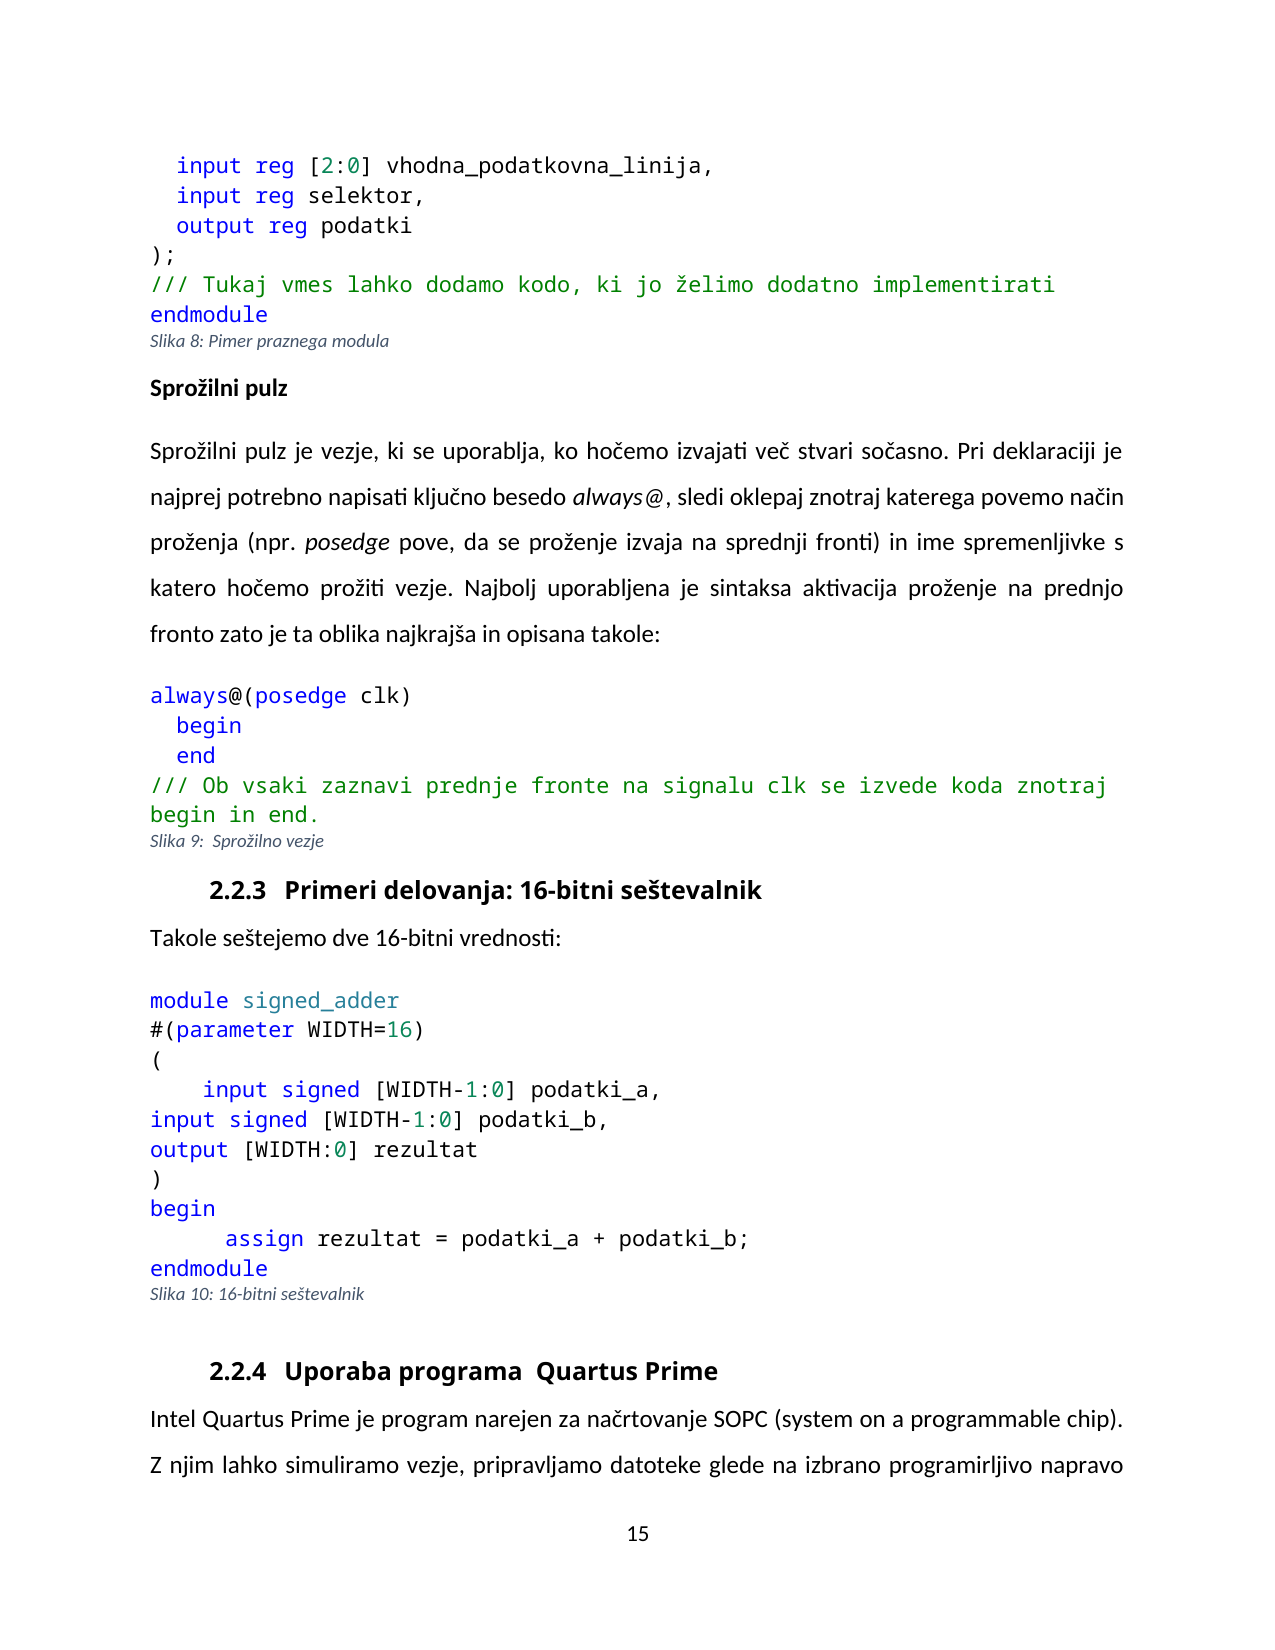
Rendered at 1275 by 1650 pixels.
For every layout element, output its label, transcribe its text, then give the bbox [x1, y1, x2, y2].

text output [WIDTH:0] rezultat [150, 1133, 1125, 1163]
text begin [150, 710, 1125, 740]
text Slika 10: 16-bitni seštevalnik [150, 1282, 1125, 1305]
text begin [150, 1193, 1125, 1223]
text /// Ob vsaki zaznavi prednje fronte na signalu clk se izvede koda znotraj begin in end. [150, 769, 1125, 829]
text input signed [WIDTH-1:0] podatki_b, [150, 1104, 1125, 1133]
text Sprožilni pulz je vezje, ki se uporablja, ko hočemo izvajati več stvari sočasno. Pri deklaraciji je najprej potrebno napisati ključno besedo always@, sledi oklepaj znotraj katerega povemo način proženja (npr. posedge pove, da se proženje izvaja na sprednji fronti) in ime spremenljivke s katero hočemo prožiti vezje. Najbolj uporabljena je sintaksa aktivacija proženje na prednjo fronto zato je ta oblika najkrajša in opisana takole: [150, 435, 1125, 648]
text Sprožilni pulz [150, 372, 1125, 403]
text Slika 8: Pimer praznega modula [150, 329, 1125, 352]
text output reg podatki [150, 209, 1125, 239]
subtitle Uporaba programa Quartus Prime [209, 1354, 1125, 1388]
text input reg [2:0] vhodna_podatkovna_linija, [150, 150, 1125, 180]
text /// Tukaj vmes lahko dodamo kodo, ki jo želimo dodatno implementirati [150, 269, 1125, 299]
text ( [150, 1044, 1125, 1074]
text assign rezultat = podatki_a + podatki_b; [150, 1223, 1125, 1253]
text #(parameter WIDTH=16) [150, 1014, 1125, 1044]
text endmodule [150, 1253, 1125, 1282]
subtitle Primeri delovanja: 16-bitni seštevalnik [209, 873, 1125, 907]
text Slika 9: Sprožilno vezje [150, 829, 1125, 852]
text always@(posedge clk) [150, 680, 1125, 710]
text Takole seštejemo dve 16-bitni vrednosti: [150, 922, 1125, 953]
text end [150, 740, 1125, 769]
text input reg selektor, [150, 180, 1125, 209]
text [150, 1403, 1125, 1479]
text endmodule [150, 299, 1125, 329]
text ) [150, 1163, 1125, 1193]
text module signed_adder [150, 984, 1125, 1014]
text ); [150, 239, 1125, 269]
text input signed [WIDTH-1:0] podatki_a, [150, 1074, 1125, 1104]
